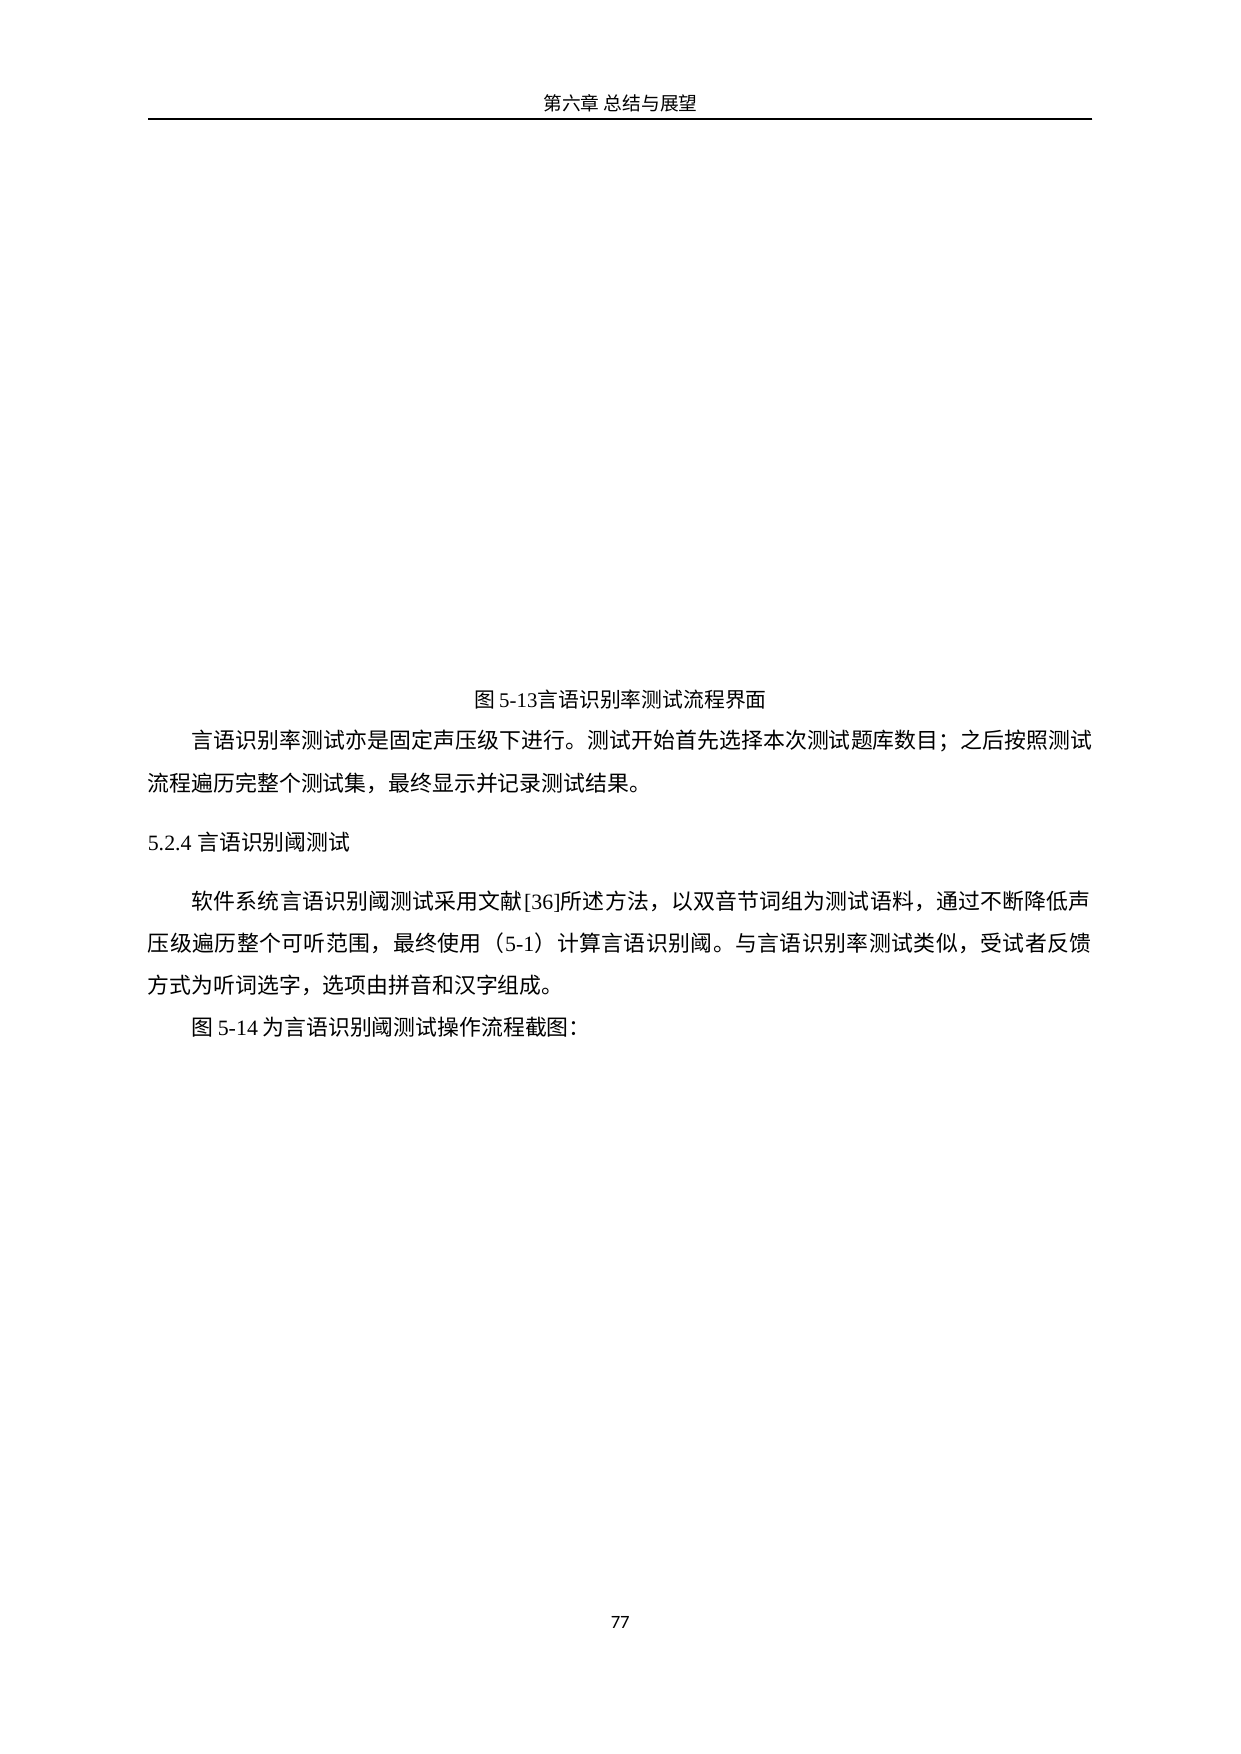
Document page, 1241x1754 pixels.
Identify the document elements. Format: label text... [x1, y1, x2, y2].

text 软件系统言语识别阈测试采用文献[36]所述方法，以双音节词组为测试语料，通过不断降低声压级遍历整个可听范围，最终使用（5-1）计算言语识别阈。与言语识别率测试类似，受试者反馈方式为听词选字，选项由拼音和汉字组成。 [148, 882, 1092, 1001]
text 言语识别率测试亦是固定声压级下进行。测试开始首先选择本次测试题库数目；之后按照测试流程遍历完整个测试集，最终显示并记录测试结果。 [148, 722, 1092, 799]
text 5.2.4 言语识别阈测试 [148, 824, 1092, 858]
text 图5-14为言语识别阈测试操作流程截图： [148, 1009, 1092, 1043]
text 图5-13言语识别率测试流程界面 [148, 681, 1092, 715]
